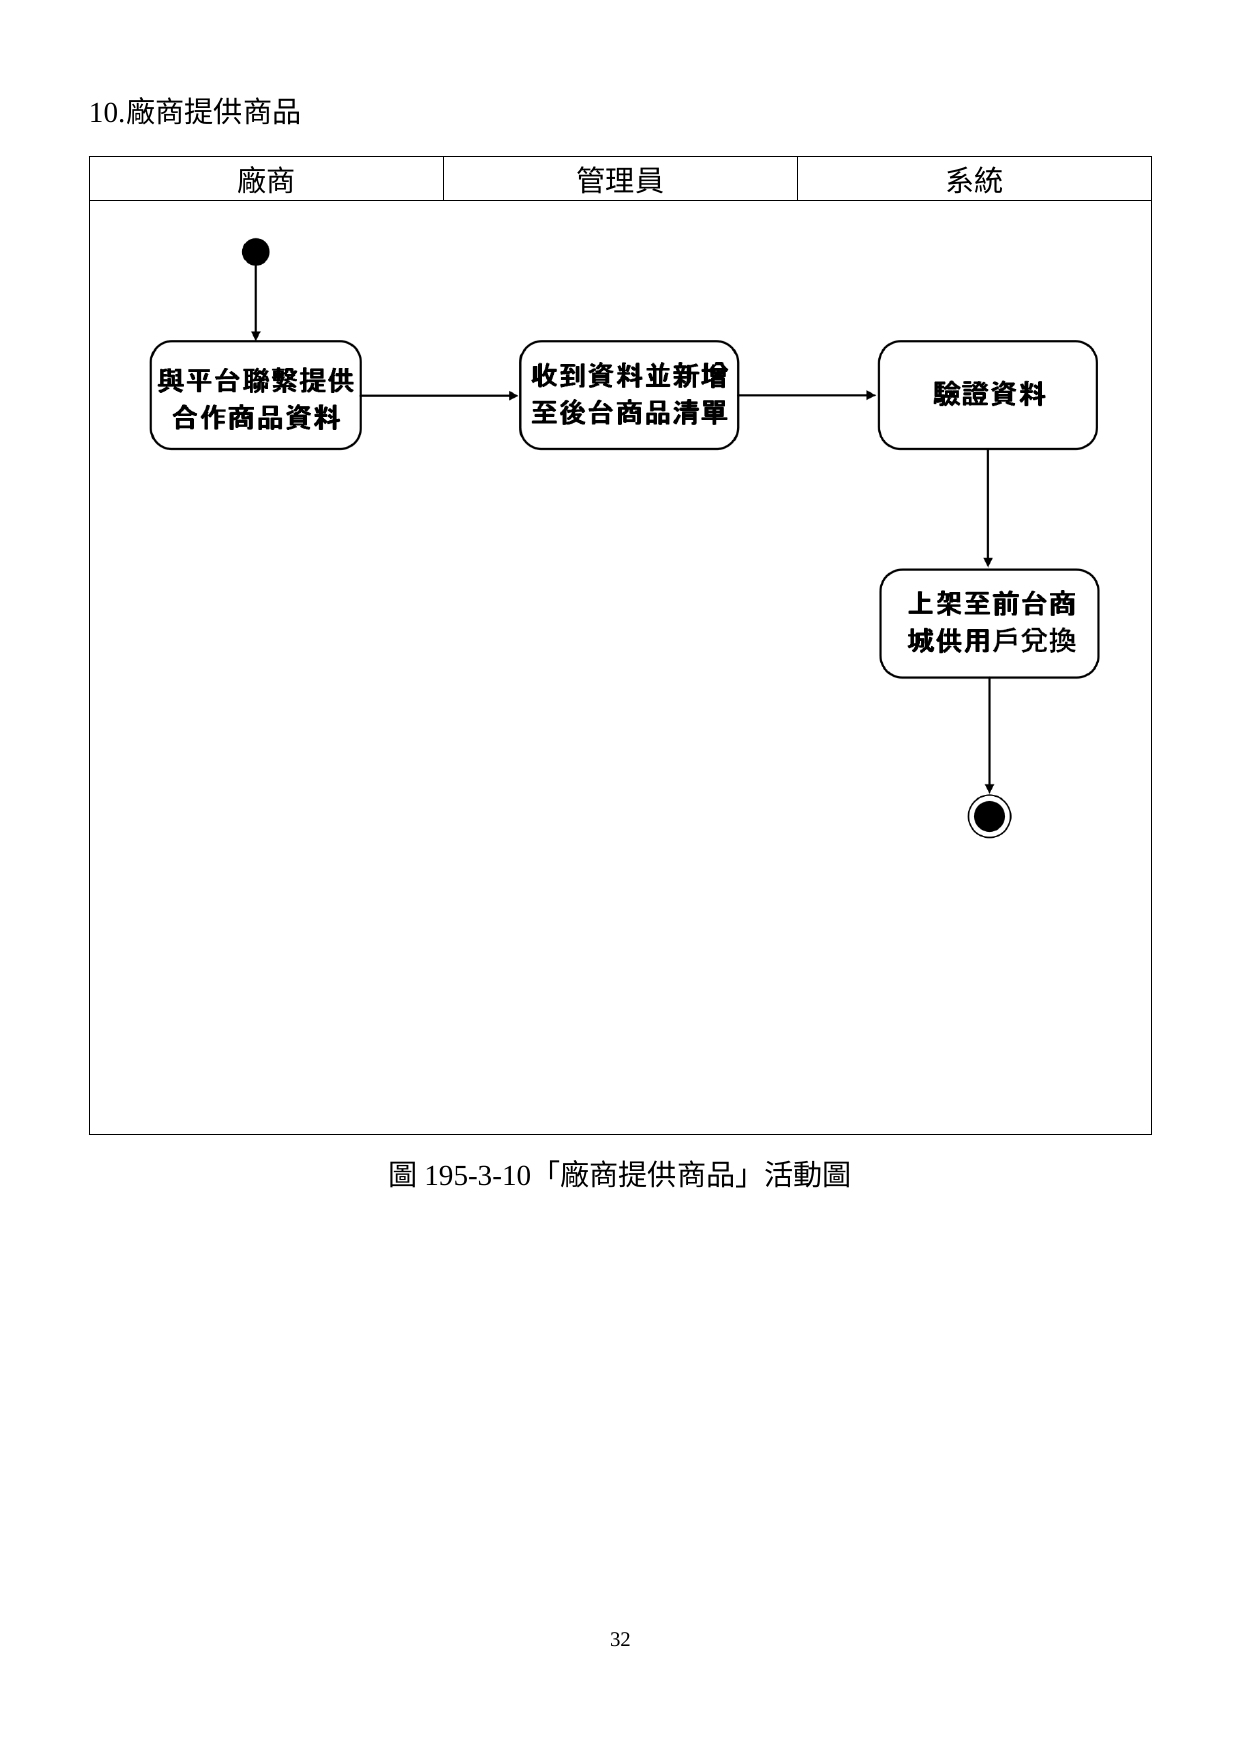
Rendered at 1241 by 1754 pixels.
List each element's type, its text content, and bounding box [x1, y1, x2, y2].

list 廠商提供商品 [89, 89, 1152, 131]
table_cell [90, 201, 1151, 1134]
table_header 廠商 [90, 157, 443, 199]
table_header 管理員 [444, 157, 797, 199]
picture [137, 234, 1103, 843]
text 圖 195-3-10「廠商提供商品」活動圖 [89, 1135, 1152, 1210]
table_header 系統 [798, 157, 1151, 199]
